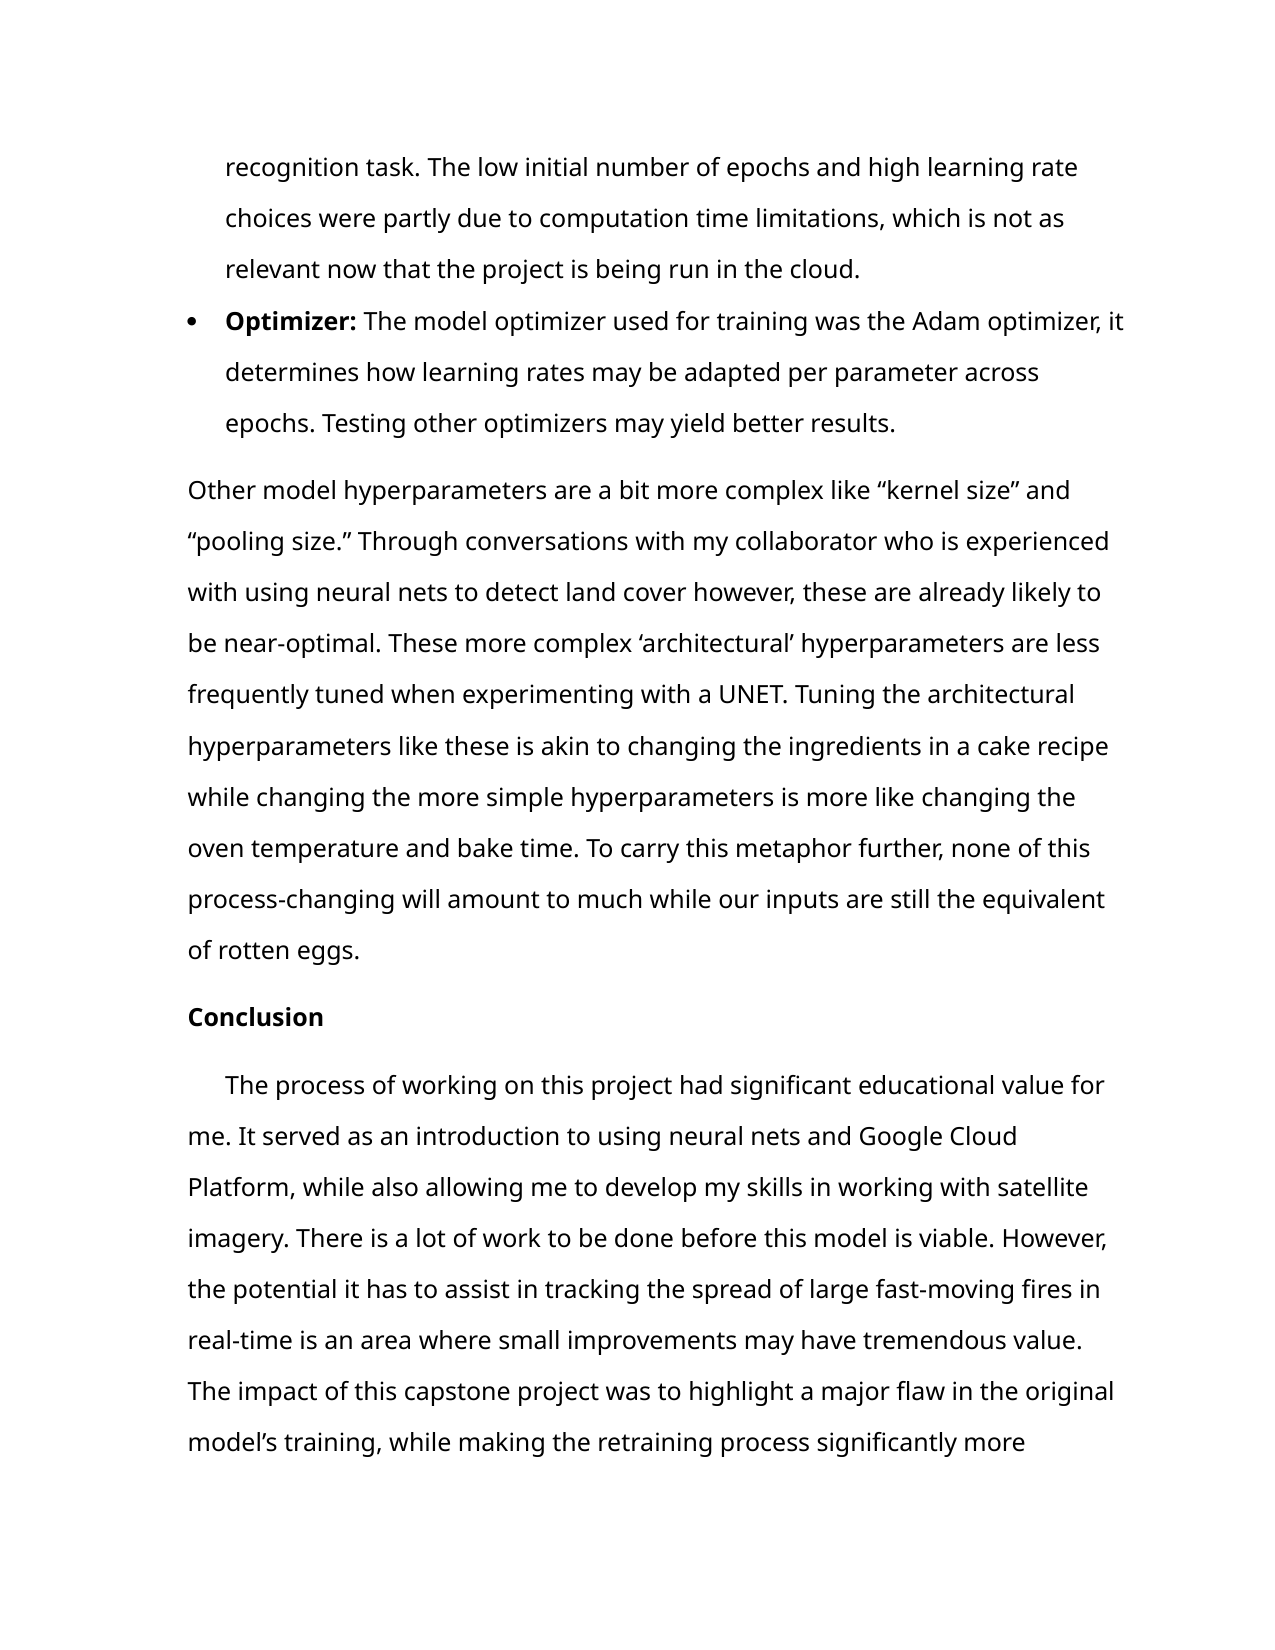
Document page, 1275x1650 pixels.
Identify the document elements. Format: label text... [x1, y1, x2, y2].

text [187, 1068, 1125, 1459]
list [187, 150, 1125, 286]
text Other model hyperparameters are a bit more complex like “kernel size” and “pooling size.” Through conversations with my collaborator who is experienced with using neural nets to detect land cover however, these are already likely to be near-optimal. These more complex ‘architectural’ hyperparameters are less frequently tuned when experimenting with a UNET. Tuning the architectural hyperparameters like these is akin to changing the ingredients in a cake recipe while changing the more simple hyperparameters is more like changing the oven temperature and bake time. To carry this metaphor further, none of this process-changing will amount to much while our inputs are still the equivalent of rotten eggs. [187, 473, 1125, 966]
text Conclusion [187, 1000, 1125, 1034]
list Optimizer: The model optimizer used for training was the Adam optimizer, it determines how learning rates may be adapted per parameter across epochs. Testing other optimizers may yield better results. [187, 303, 1125, 439]
